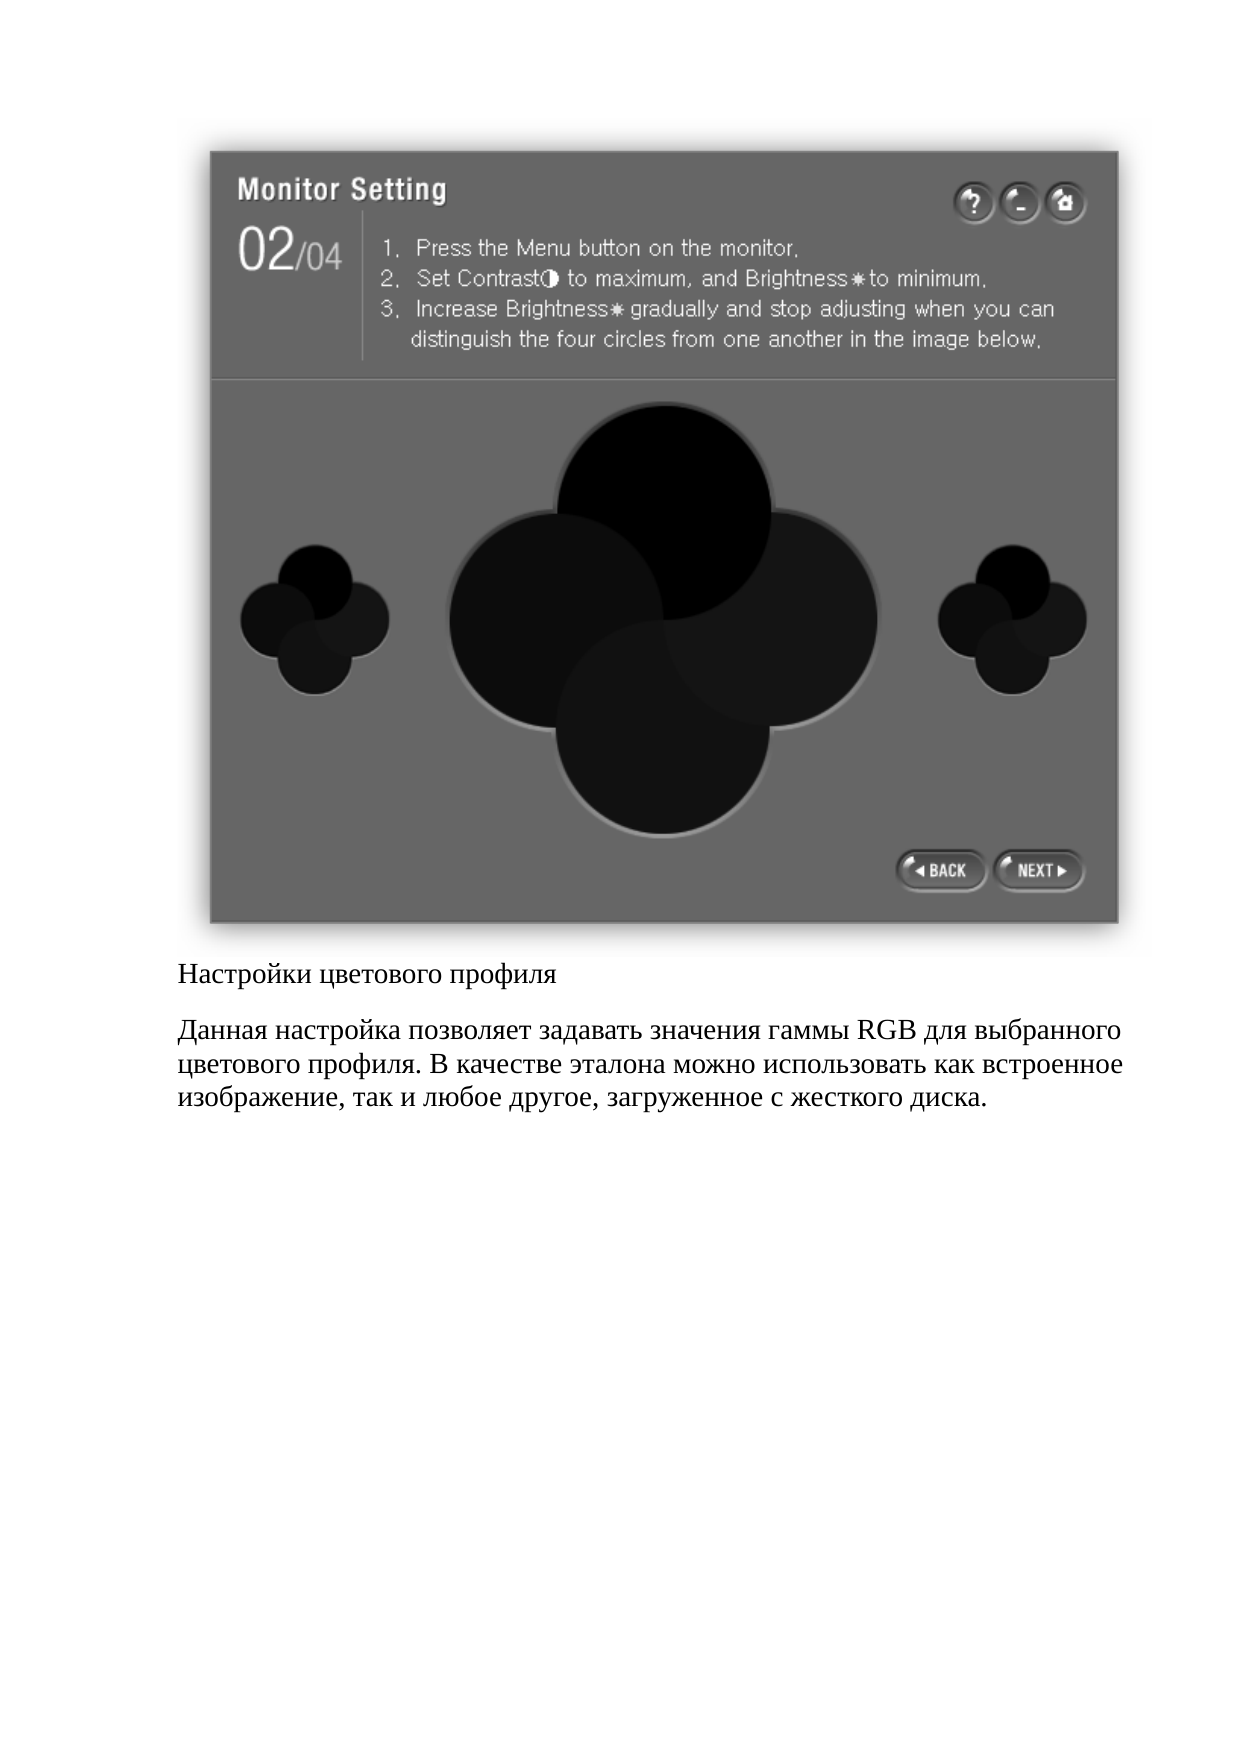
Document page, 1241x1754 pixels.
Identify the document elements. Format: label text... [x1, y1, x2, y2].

picture [177, 118, 1152, 957]
text Настройки цветового профиля [177, 957, 1152, 990]
text Данная настройка позволяет задавать значения гаммы RGB для выбранного цветового профиля. В качестве эталона можно использовать как встроенное изображение, так и любое другое, загруженное с жесткого диска. [177, 1012, 1152, 1113]
